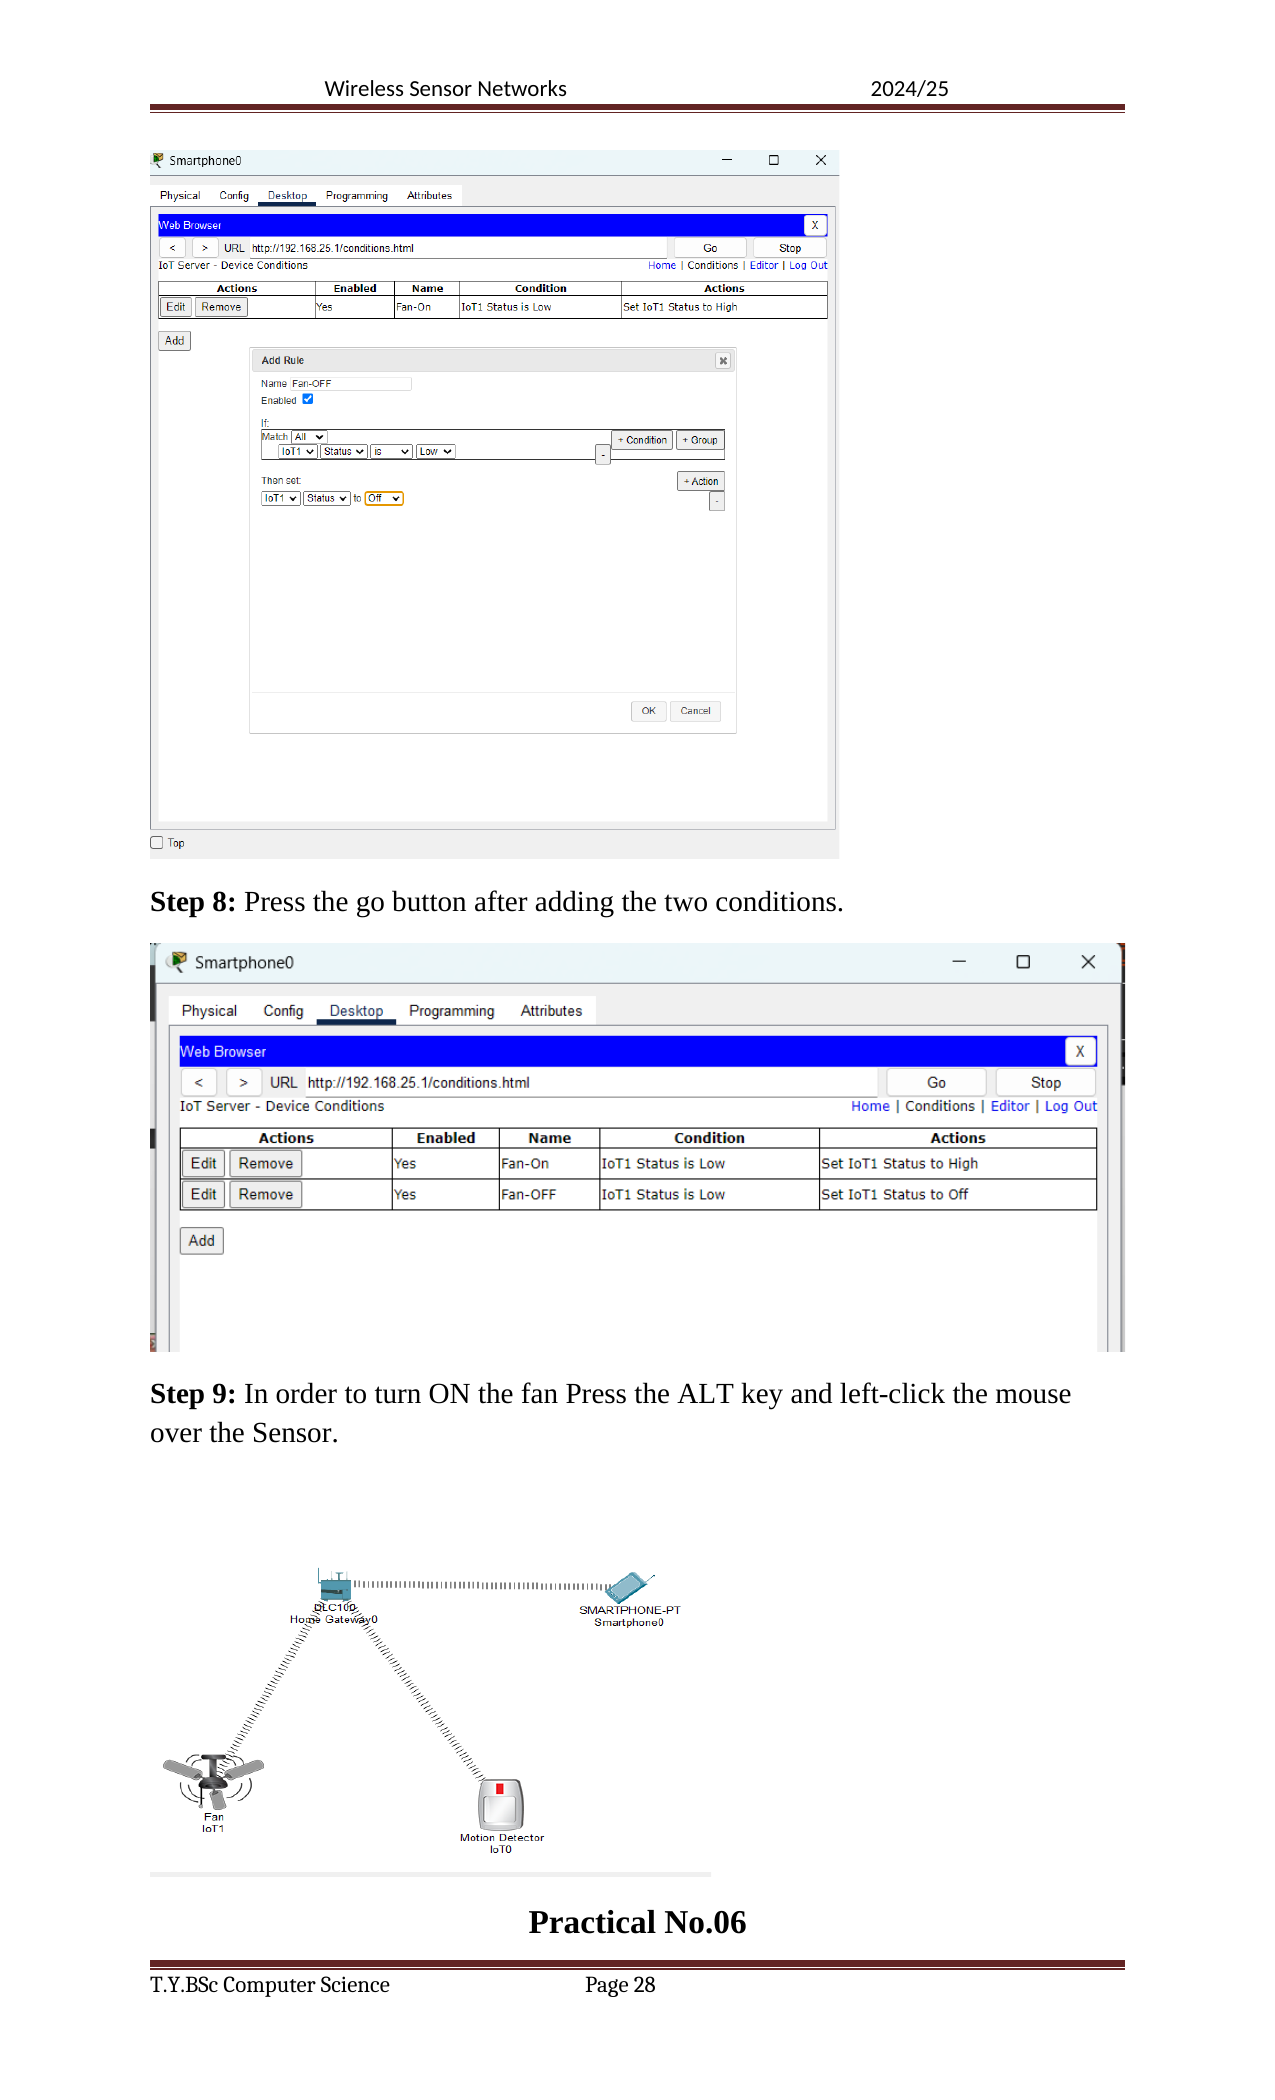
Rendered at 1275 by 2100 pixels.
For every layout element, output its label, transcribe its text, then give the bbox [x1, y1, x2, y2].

text Step 9: In order to turn ON the fan Press the ALT key and left-click the mouse over the Sensor. [150, 1376, 1125, 1448]
text Step 8: Press the go button after adding the two conditions. [150, 884, 1125, 917]
picture [150, 943, 1125, 1352]
picture [150, 1533, 712, 1877]
picture [150, 150, 840, 859]
text Practical No.06 [150, 1902, 1125, 1940]
